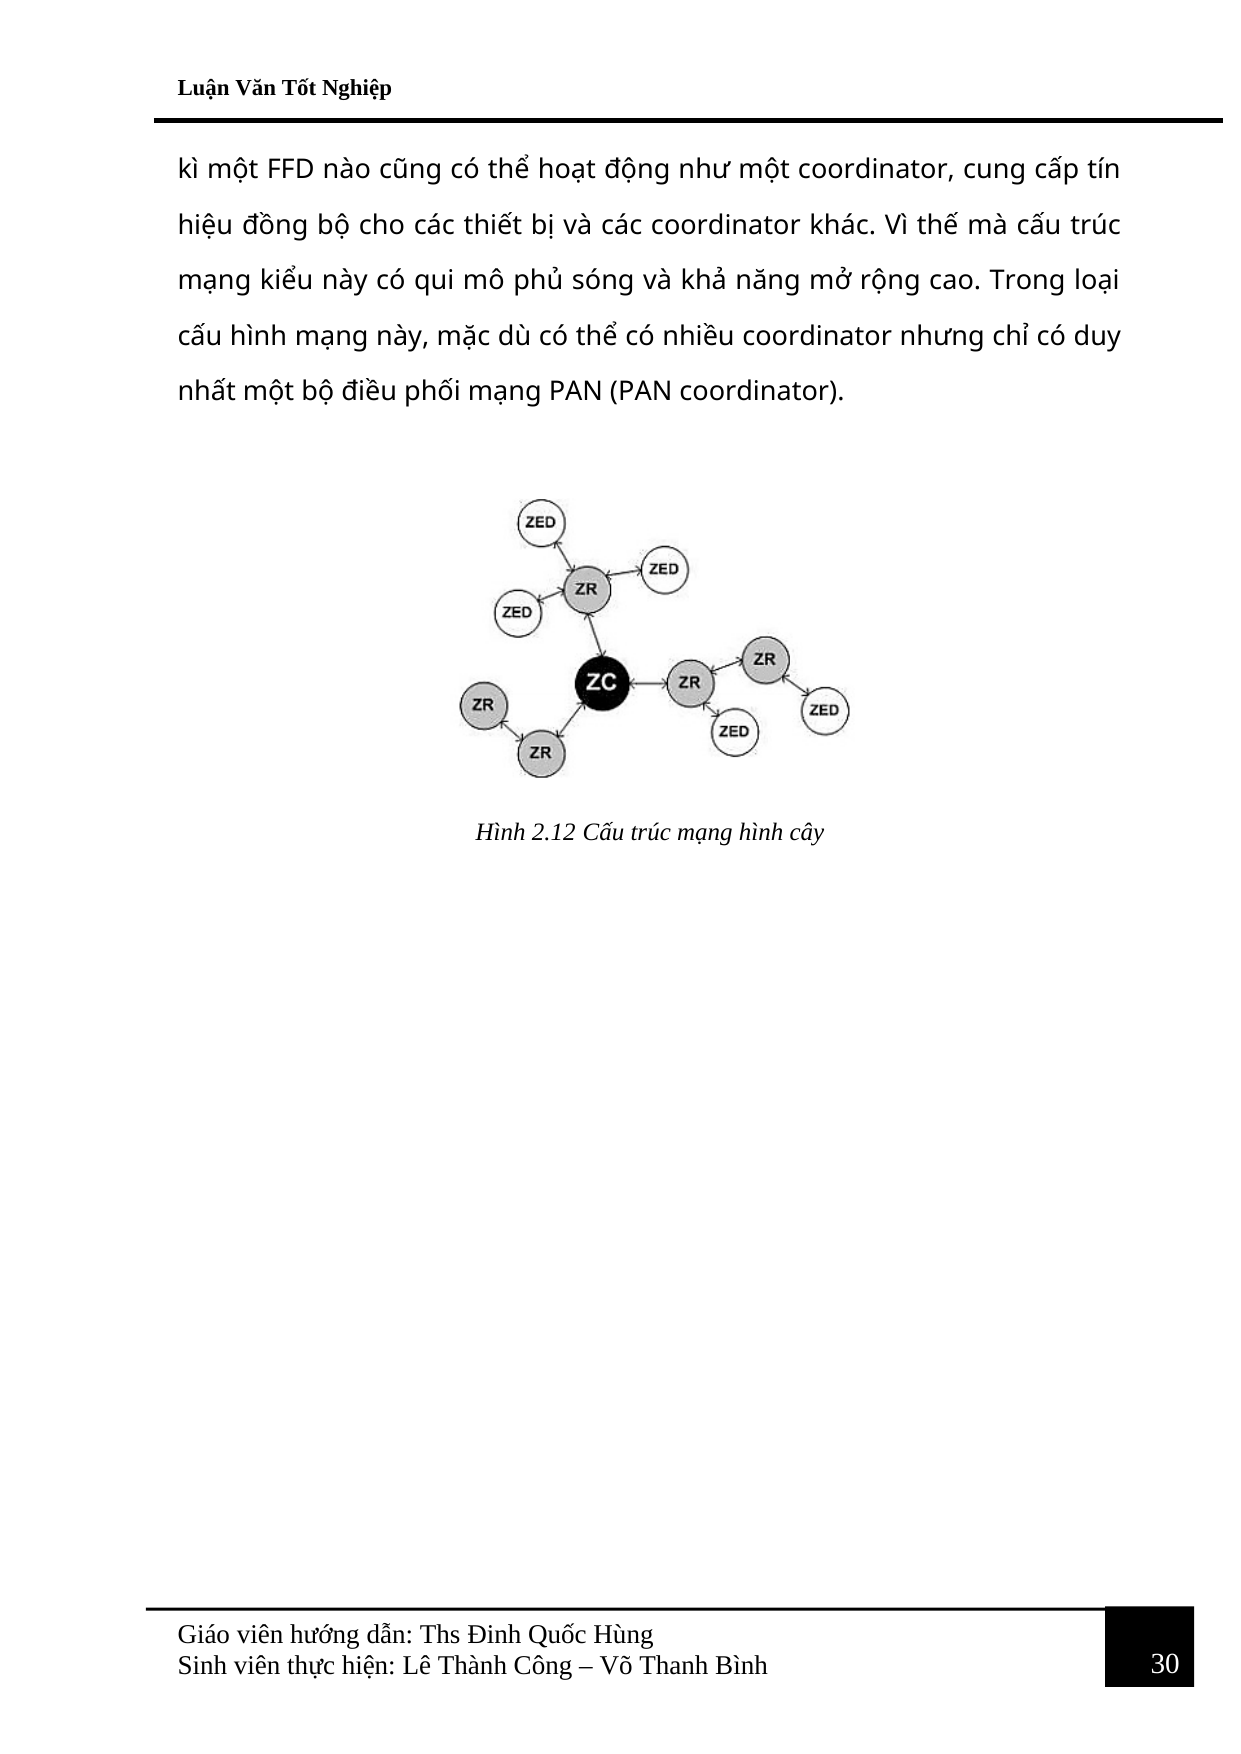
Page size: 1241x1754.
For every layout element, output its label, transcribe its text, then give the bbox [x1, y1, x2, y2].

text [177, 150, 1122, 408]
picture [431, 498, 869, 783]
